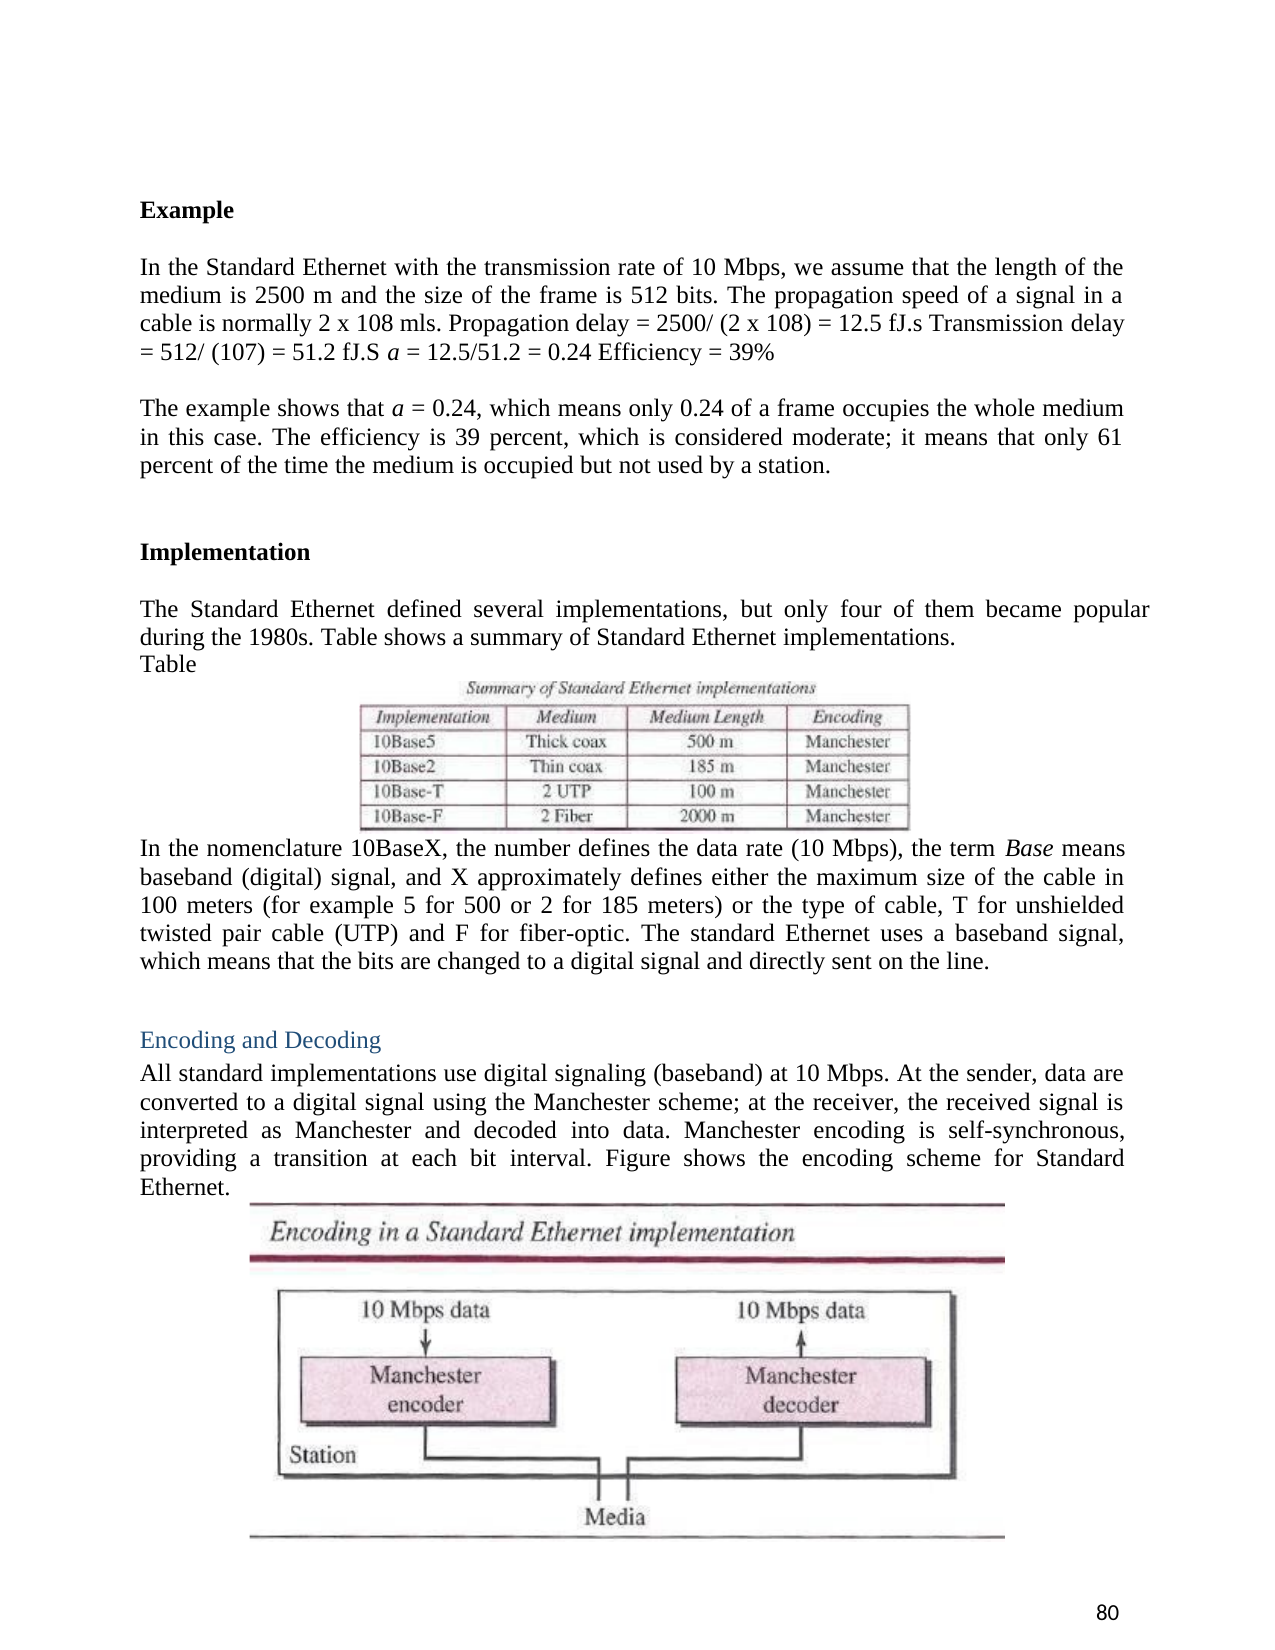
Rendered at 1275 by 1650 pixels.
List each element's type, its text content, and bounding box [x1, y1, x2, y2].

subtitle Implementation [139, 537, 1150, 566]
subtitle Example [139, 195, 1150, 223]
text In the Standard Ethernet with the transmission rate of 10 Mbps, we assume that the length of the medium is 2500 m and the size of the frame is 512 bits. The propagation speed of a signal in a cable is normally 2 x 108 mls. Propagation delay = 2500/ (2 x 108) = 12.5 fJ.s Transmission delay = 512/ (107) = 51.2 fJ.S a = 12.5/51.2 = 0.24 Efficiency = 39% [139, 253, 1125, 365]
picture [359, 681, 912, 834]
text The Standard Ethernet defined several implementations, but only four of them became popular during the 1980s. Table shows a summary of Standard Ethernet implementations. [139, 595, 1150, 650]
text Table [139, 650, 1150, 678]
picture [249, 1202, 1005, 1542]
subtitle Encoding and Decoding [139, 1025, 1150, 1054]
text All standard implementations use digital signaling (baseband) at 10 Mbps. At the sender, data are converted to a digital signal using the Manchester scheme; at the receiver, the received signal is interpreted as Manchester and decoded into data. Manchester encoding is self-synchronous, providing a transition at each bit interval. Figure shows the encoding scheme for Standard Ethernet. [139, 1059, 1125, 1200]
text The example shows that a = 0.24, which means only 0.24 of a frame occupies the whole medium in this case. The efficiency is 39 percent, which is considered moderate; it means that only 61 percent of the time the medium is occupied but not used by a station. [139, 394, 1125, 479]
